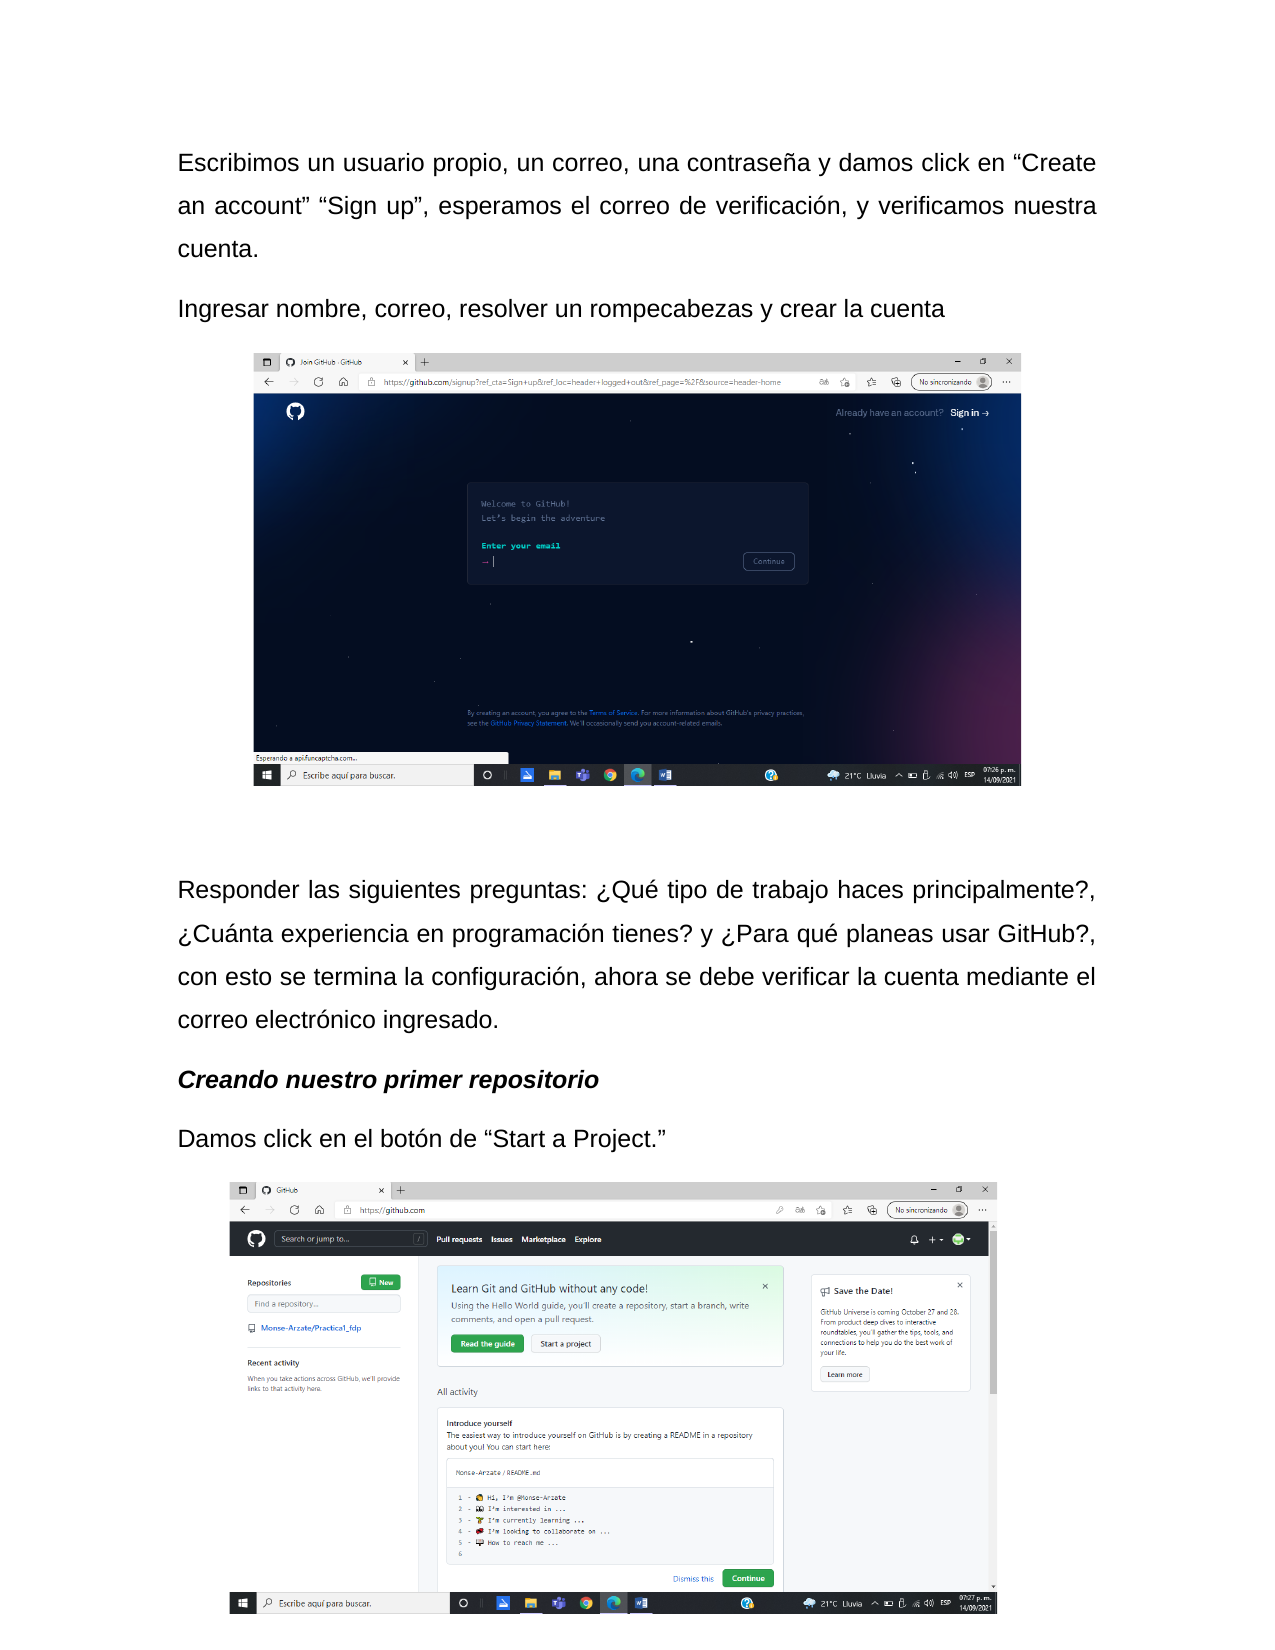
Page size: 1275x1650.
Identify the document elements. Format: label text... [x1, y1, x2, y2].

text Creando nuestro primer repositorio [177, 1065, 1098, 1093]
text Responder las siguientes preguntas: ¿Qué tipo de trabajo haces principalmente?, ¿Cuánta experiencia en programación tienes? y ¿Para qué planeas usar GitHub?, con esto se termina la configuración, ahora se debe verificar la cuenta mediante el correo electrónico ingresado. [177, 876, 1098, 1034]
text Damos click en el botón de “Start a Project.” [177, 1124, 1098, 1153]
text Escribimos un usuario propio, un correo, una contraseña y damos click en “Create an account” “Sign up”, esperamos el correo de verificación, y verificamos nuestra cuenta. [177, 148, 1098, 263]
picture [253, 353, 1022, 786]
picture [229, 1182, 998, 1614]
text Ingresar nombre, correo, resolver un rompecabezas y crear la cuenta [177, 294, 1098, 322]
